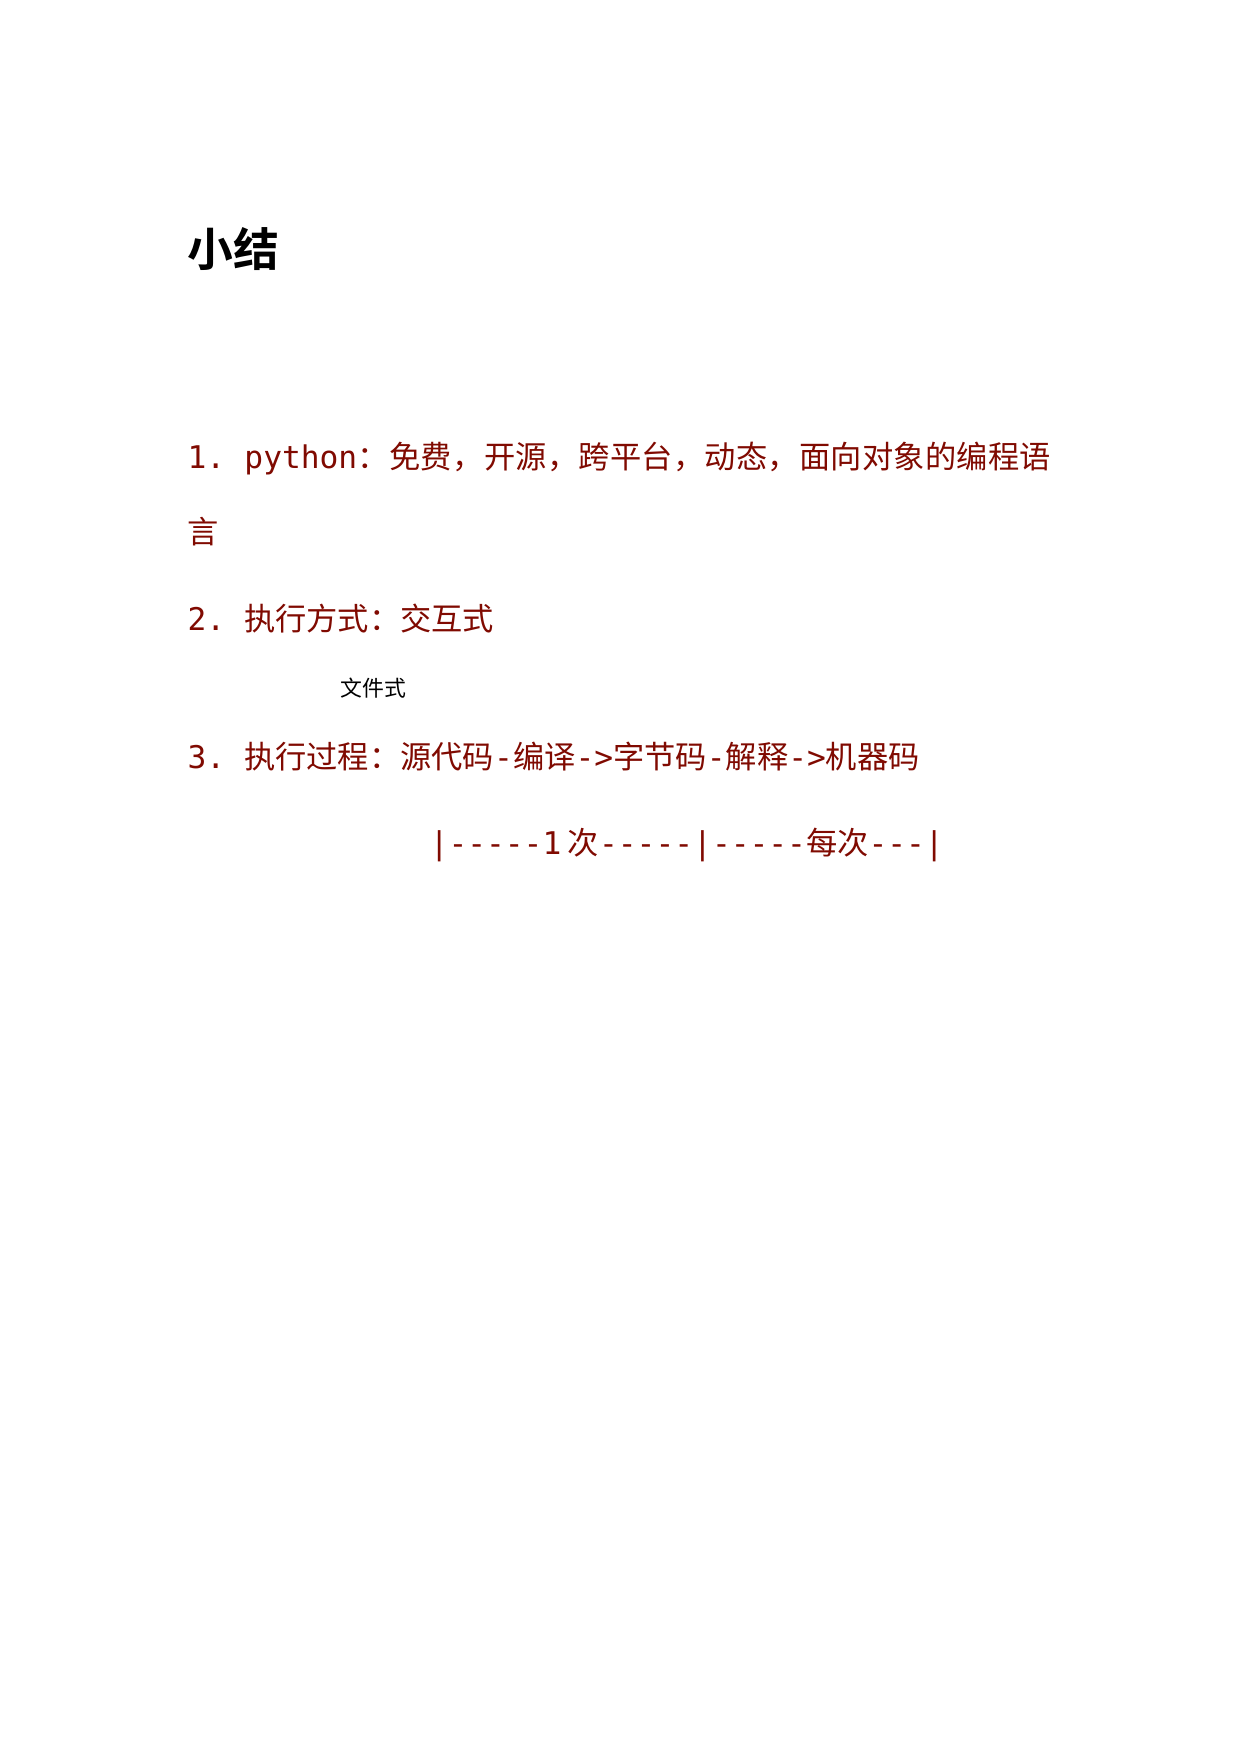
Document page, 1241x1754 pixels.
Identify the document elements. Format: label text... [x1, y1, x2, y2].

text 1. python：免费，开源，跨平台，动态，面向对象的编程语言 [187, 423, 1053, 562]
text 文件式 [187, 670, 1053, 703]
text 3. 执行过程：源代码-编译->字节码-解释->机器码 [187, 722, 1053, 787]
text |-----1次-----|-----每次---| [187, 808, 1053, 873]
subtitle 小结 [187, 197, 1053, 295]
text 2. 执行方式：交互式 [187, 584, 1053, 649]
